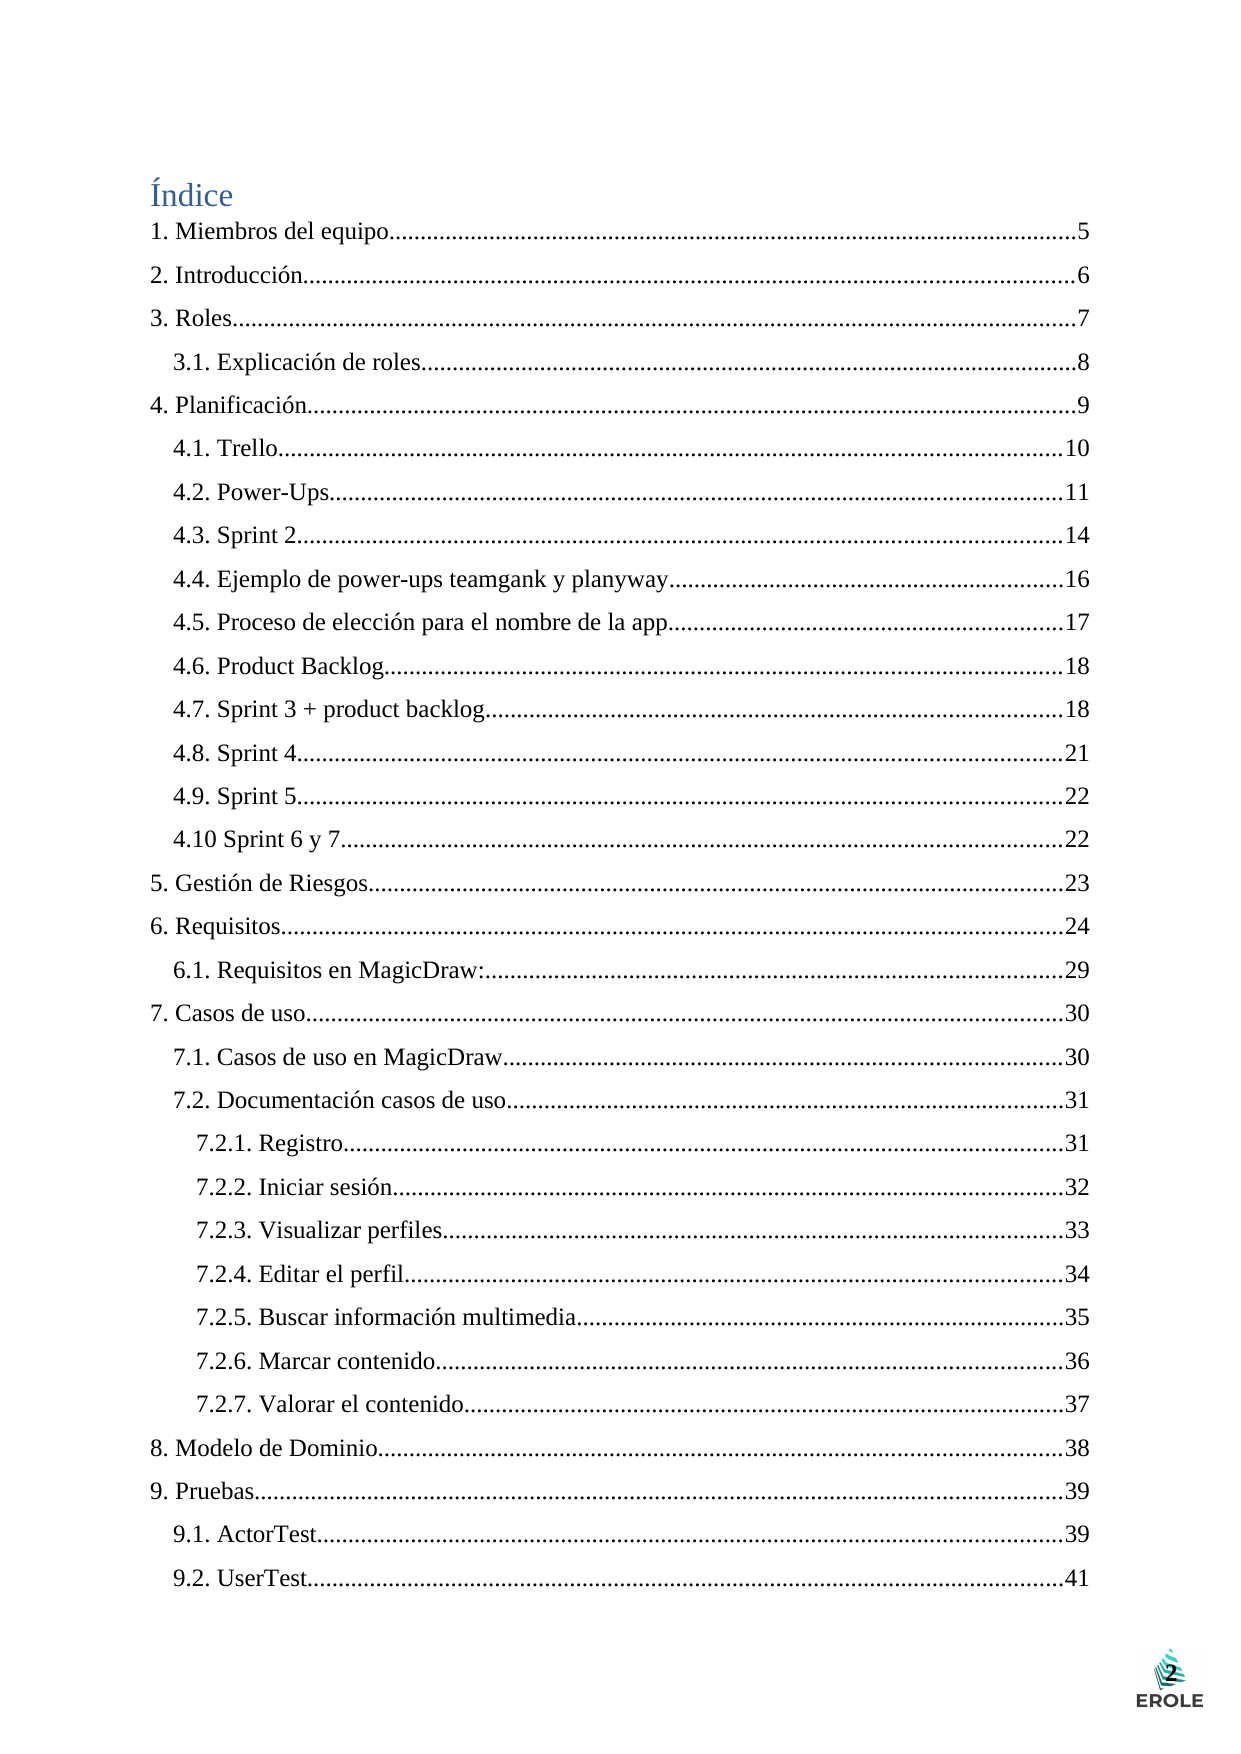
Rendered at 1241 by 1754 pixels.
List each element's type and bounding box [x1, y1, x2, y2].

picture [1132, 1647, 1205, 1709]
